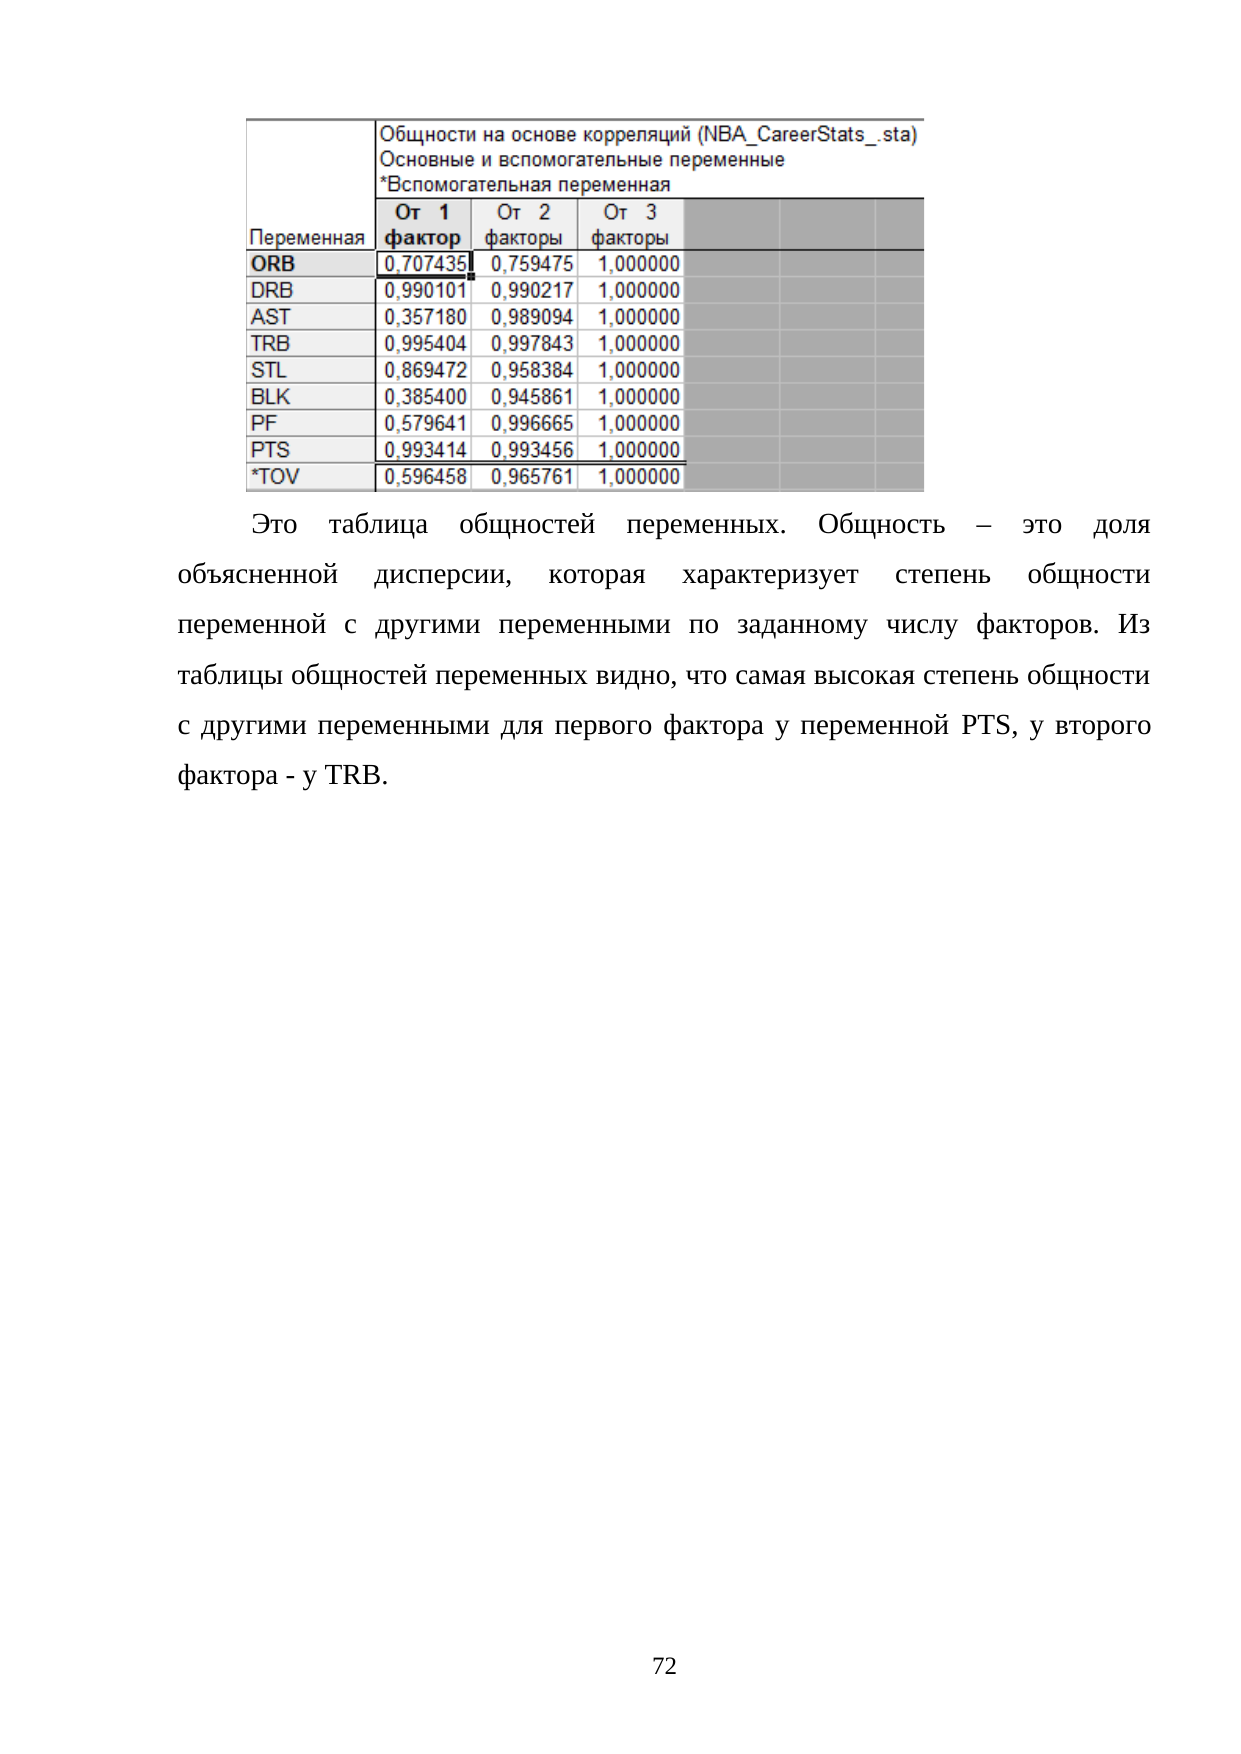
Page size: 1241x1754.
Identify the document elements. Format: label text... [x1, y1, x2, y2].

picture [246, 118, 925, 492]
text Это таблица общностей переменных. Общность – это доля объясненной дисперсии, которая характеризует степень общности переменной с другими переменными по заданному числу факторов. Из таблицы общностей переменных видно, что самая высокая степень общности с другими переменными для первого фактора у переменной PTS, у второго фактора - у TRB. [177, 506, 1152, 791]
